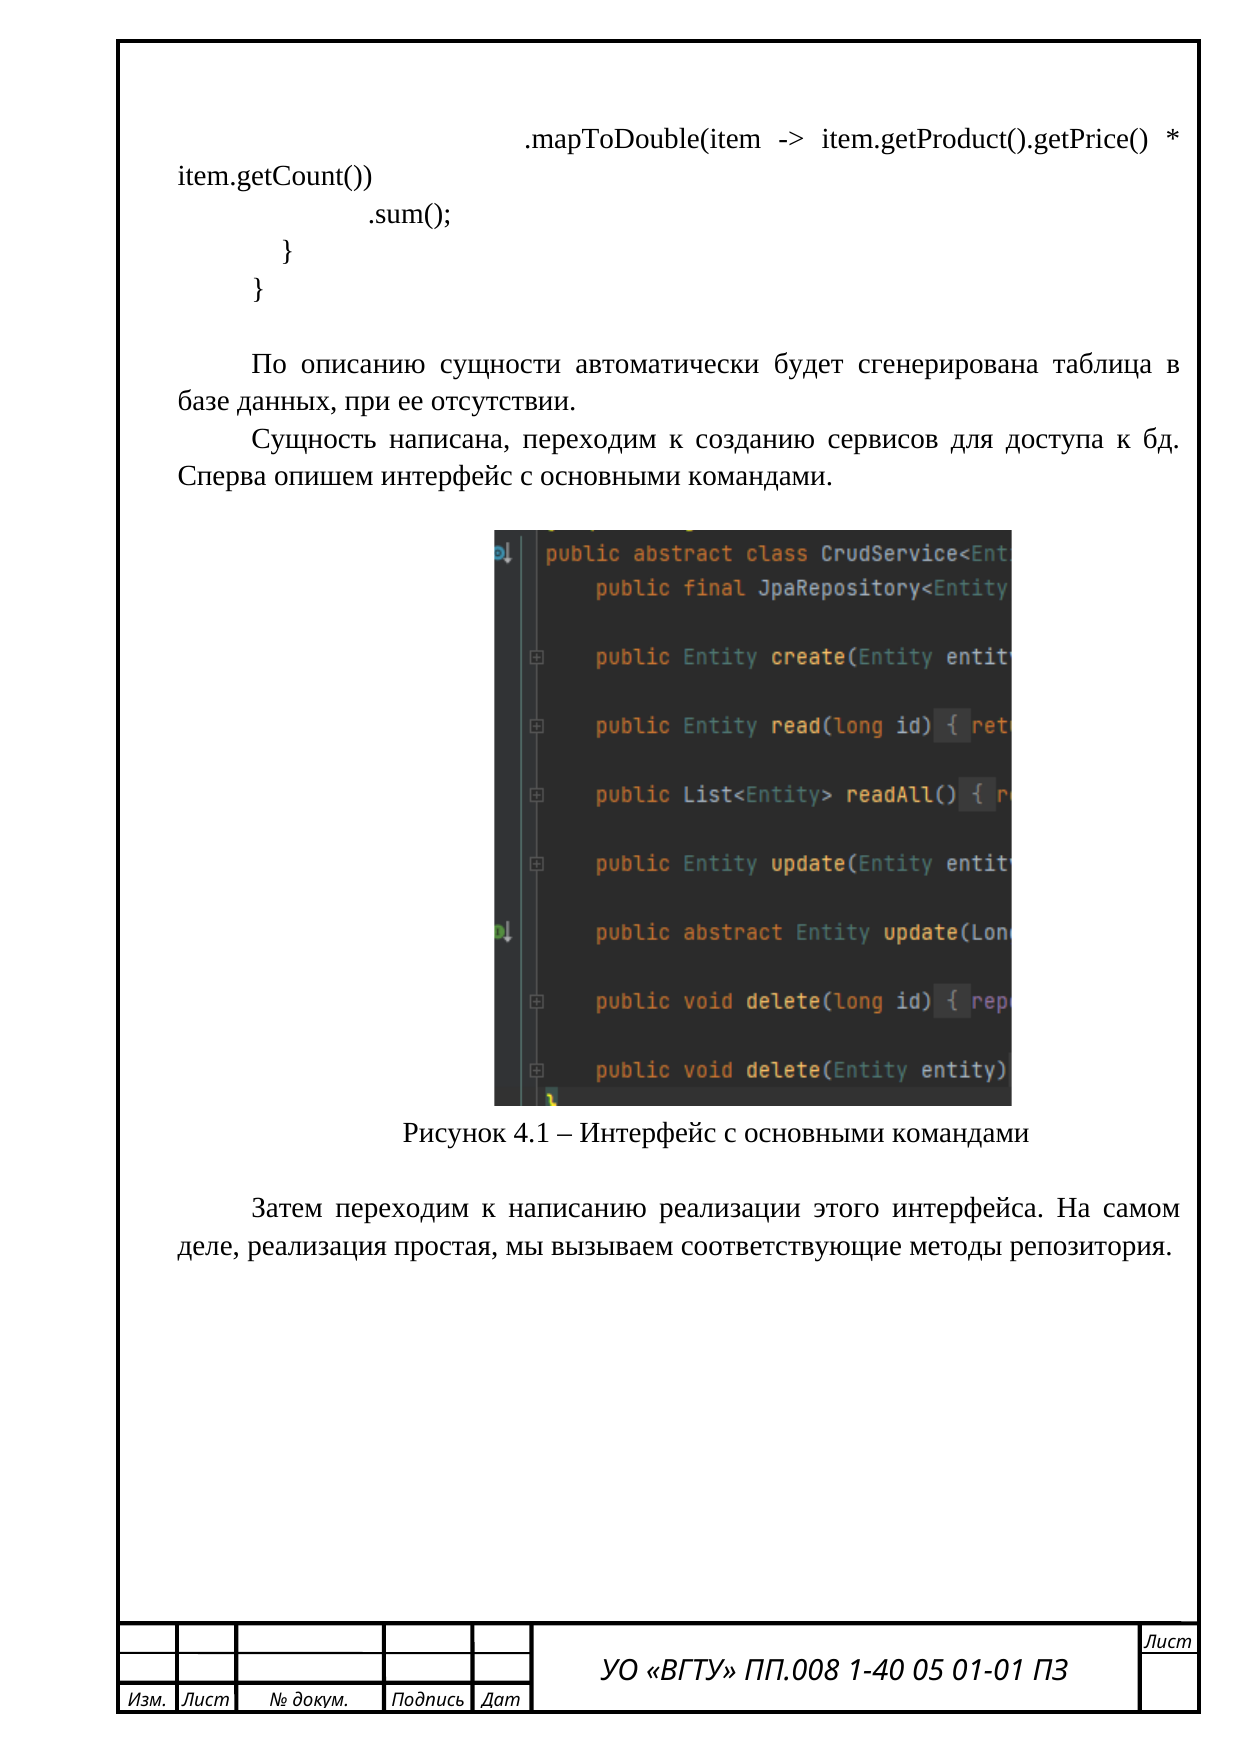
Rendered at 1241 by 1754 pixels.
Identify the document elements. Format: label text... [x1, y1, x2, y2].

text } [177, 231, 1181, 268]
text Рисунок 4.1 – Интерфейс с основными командами [177, 1112, 1181, 1150]
text .sum(); [177, 193, 1181, 231]
text Затем переходим к написанию реализации этого интерфейса. На самом деле, реализация простая, мы вызываем соответствующие методы репозитория. [177, 1187, 1181, 1262]
text Сущность написана, переходим к созданию сервисов для доступа к бд. Сперва опишем интерфейс с основными командами. [177, 418, 1181, 493]
picture [494, 530, 1012, 1106]
text } [177, 268, 1181, 306]
text .mapToDouble(item -> item.getProduct().getPrice() * item.getCount()) [177, 118, 1181, 193]
text По описанию сущности автоматически будет сгенерирована таблица в базе данных, при ее отсутствии. [177, 343, 1181, 418]
